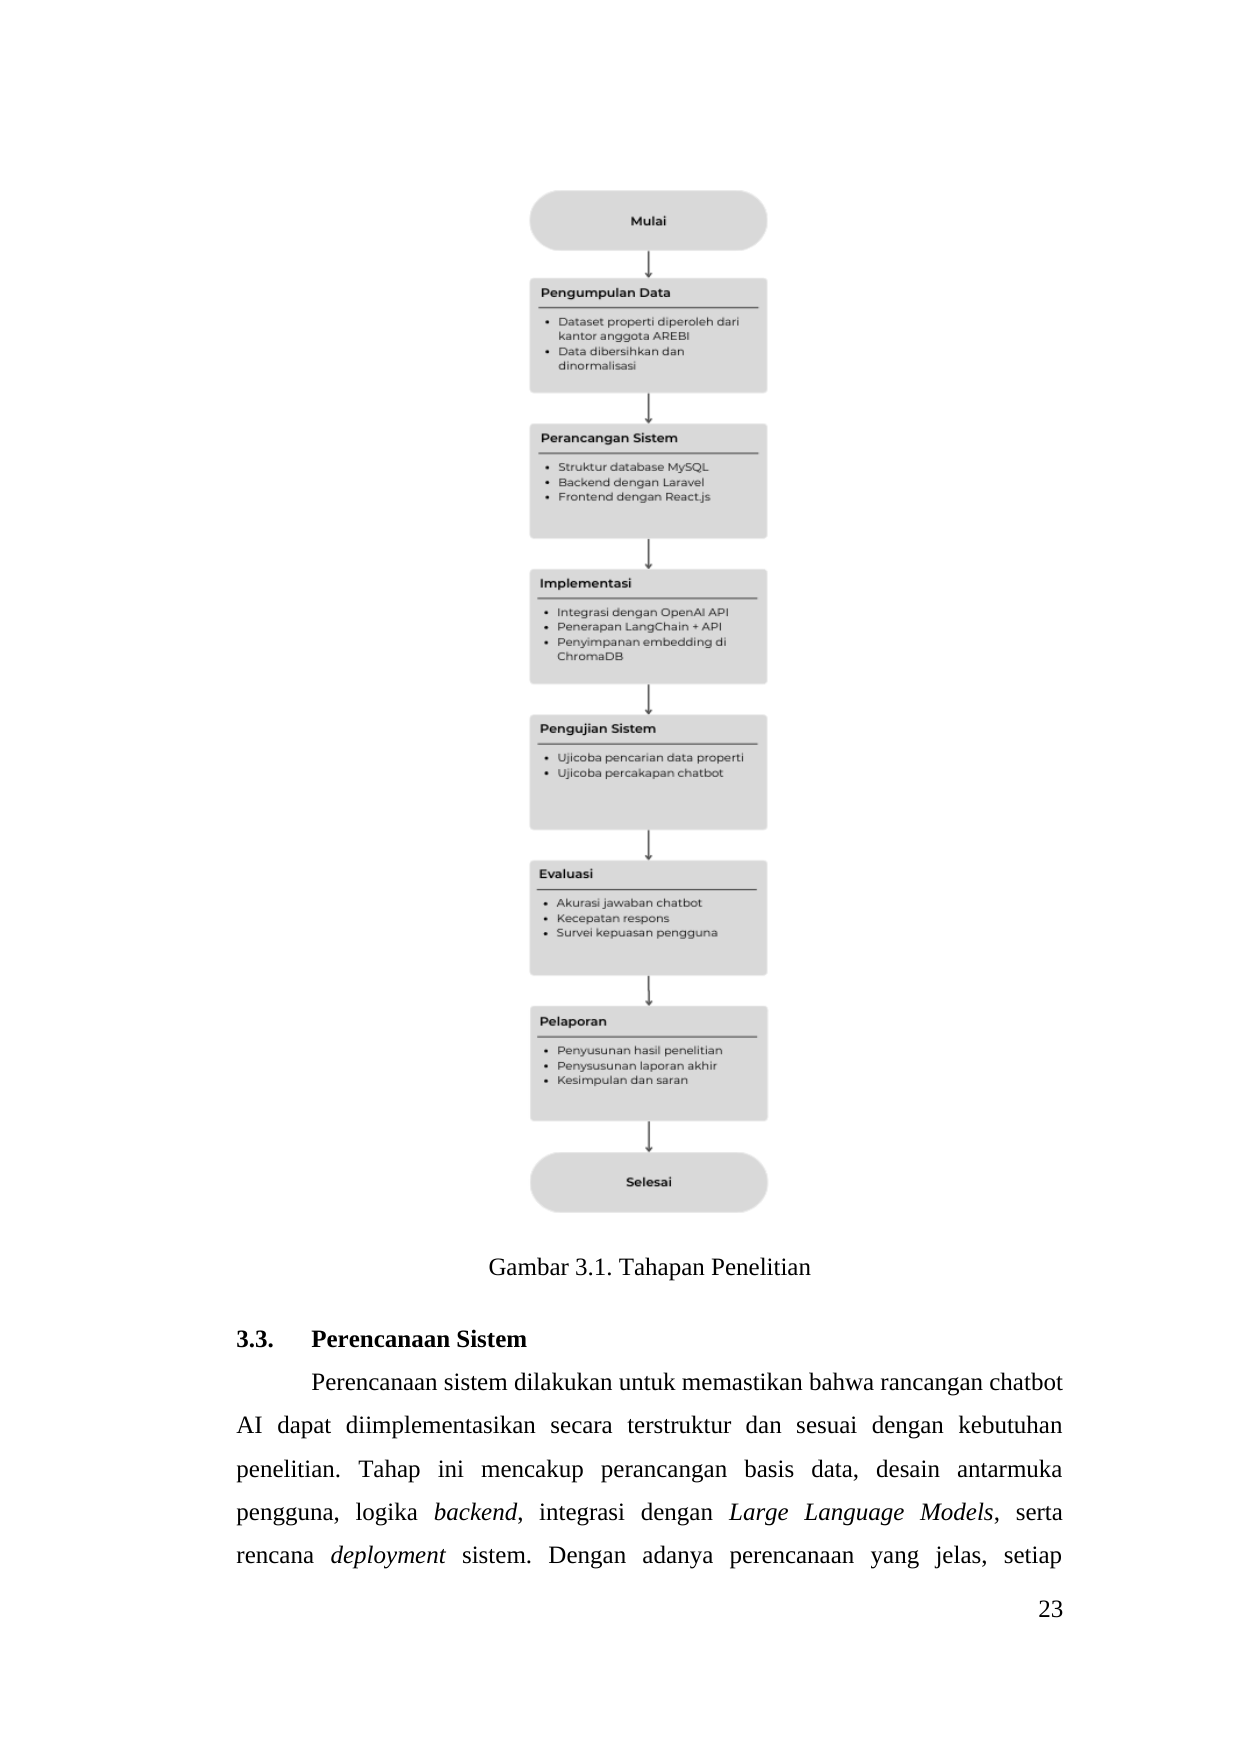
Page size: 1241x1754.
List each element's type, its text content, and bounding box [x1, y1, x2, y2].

list Perencanaan Sistem [236, 1324, 1063, 1353]
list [236, 1367, 1063, 1569]
picture [507, 177, 792, 1226]
text Gambar 3.1. Tahapan Penelitian [236, 1252, 1063, 1281]
